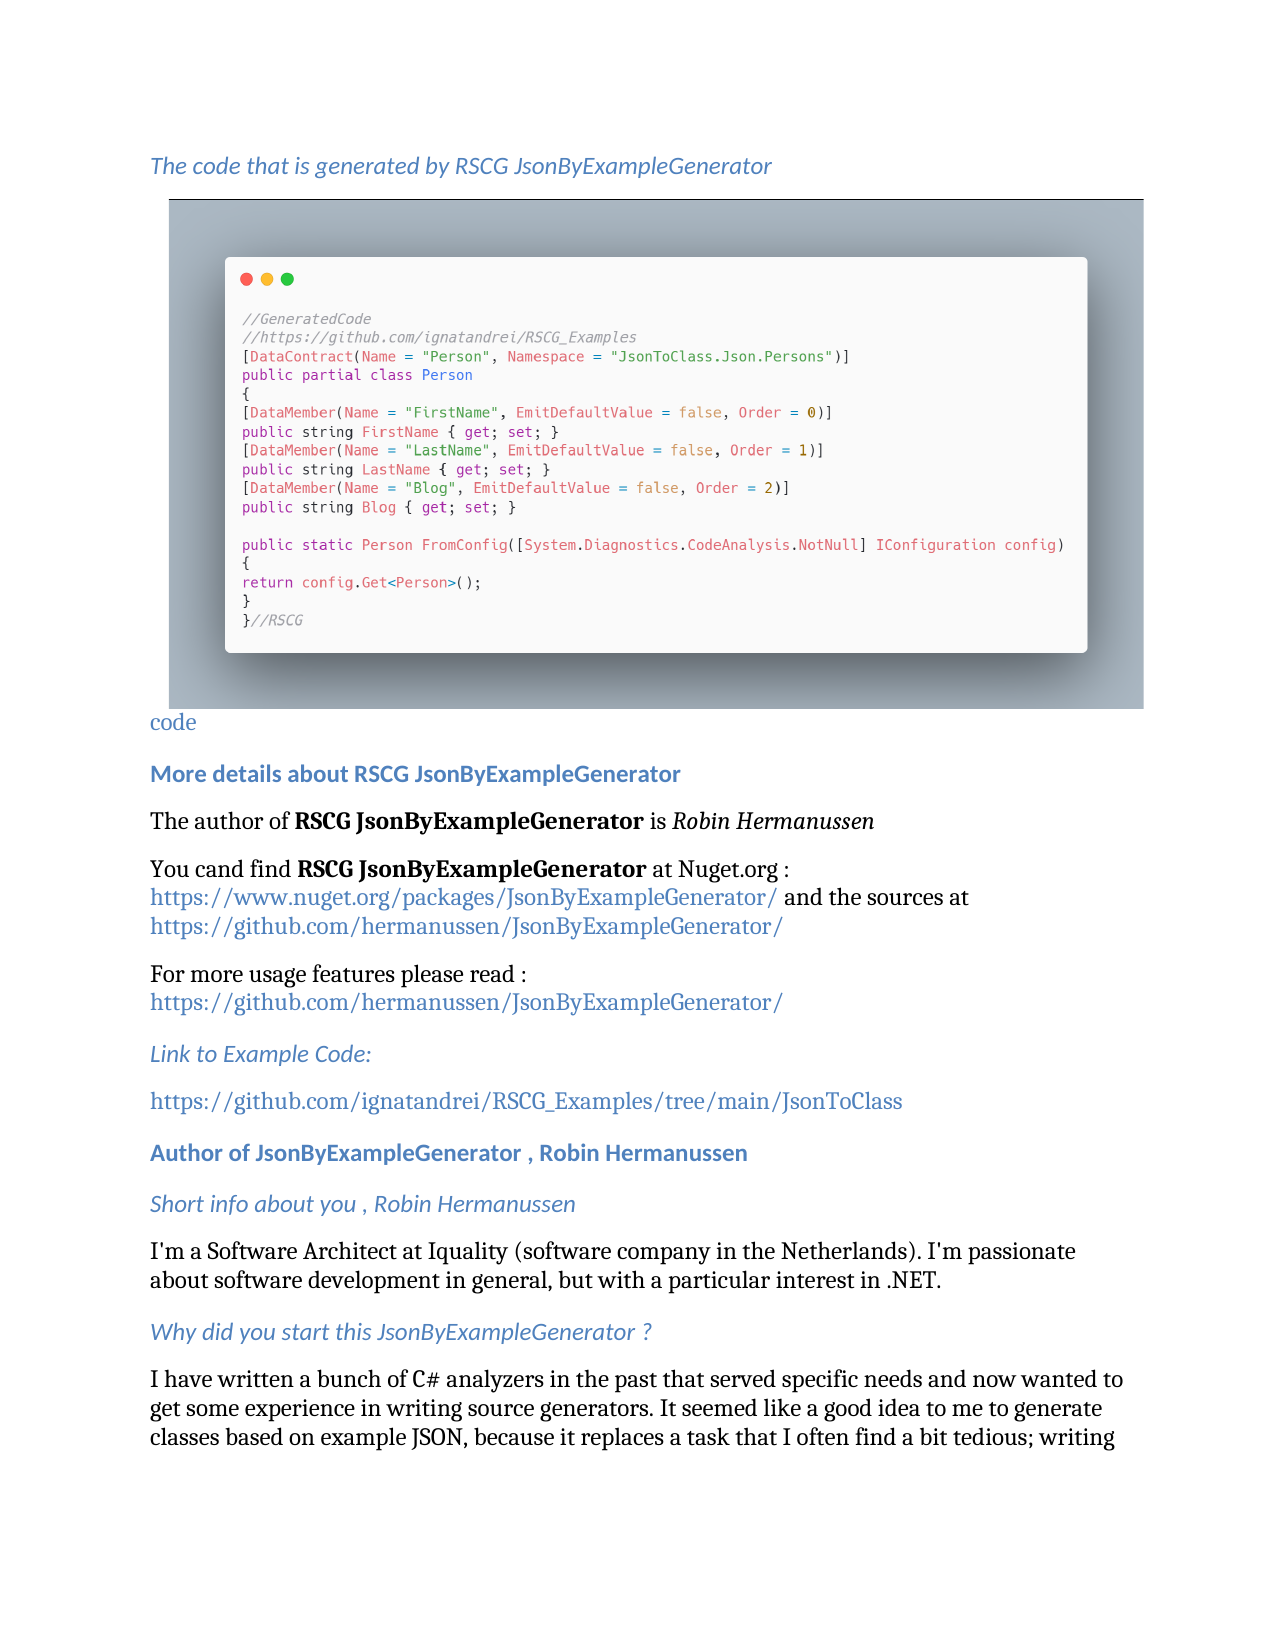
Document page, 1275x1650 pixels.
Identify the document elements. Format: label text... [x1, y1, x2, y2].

subtitle The code that is generated by RSCG JsonByExampleGenerator [150, 150, 1125, 181]
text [150, 1365, 1125, 1451]
picture [168, 199, 1144, 709]
subtitle Short info about you , Robin Hermanussen [150, 1188, 1125, 1218]
text I'm a Software Architect at Iquality (software company in the Netherlands). I'm passionate about software development in general, but with a particular interest in .NET. [150, 1237, 1125, 1295]
text You cand find RSCG JsonByExampleGenerator at Nuget.org : https://www.nuget.org/packages/JsonByExampleGenerator/ and the sources at https://github.com/hermanussen/JsonByExampleGenerator/ [150, 854, 1125, 941]
subtitle More details about RSCG JsonByExampleGenerator [150, 758, 1125, 788]
subtitle Author of JsonByExampleGenerator , Robin Hermanussen [150, 1137, 1125, 1167]
text The author of RSCG JsonByExampleGenerator is Robin Hermanussen [150, 807, 1125, 836]
subtitle Why did you start this JsonByExampleGenerator ? [150, 1316, 1125, 1346]
subtitle Link to Example Code: [150, 1038, 1125, 1068]
text For more usage features please read : https://github.com/hermanussen/JsonByExampleGenerator/ [150, 959, 1125, 1017]
